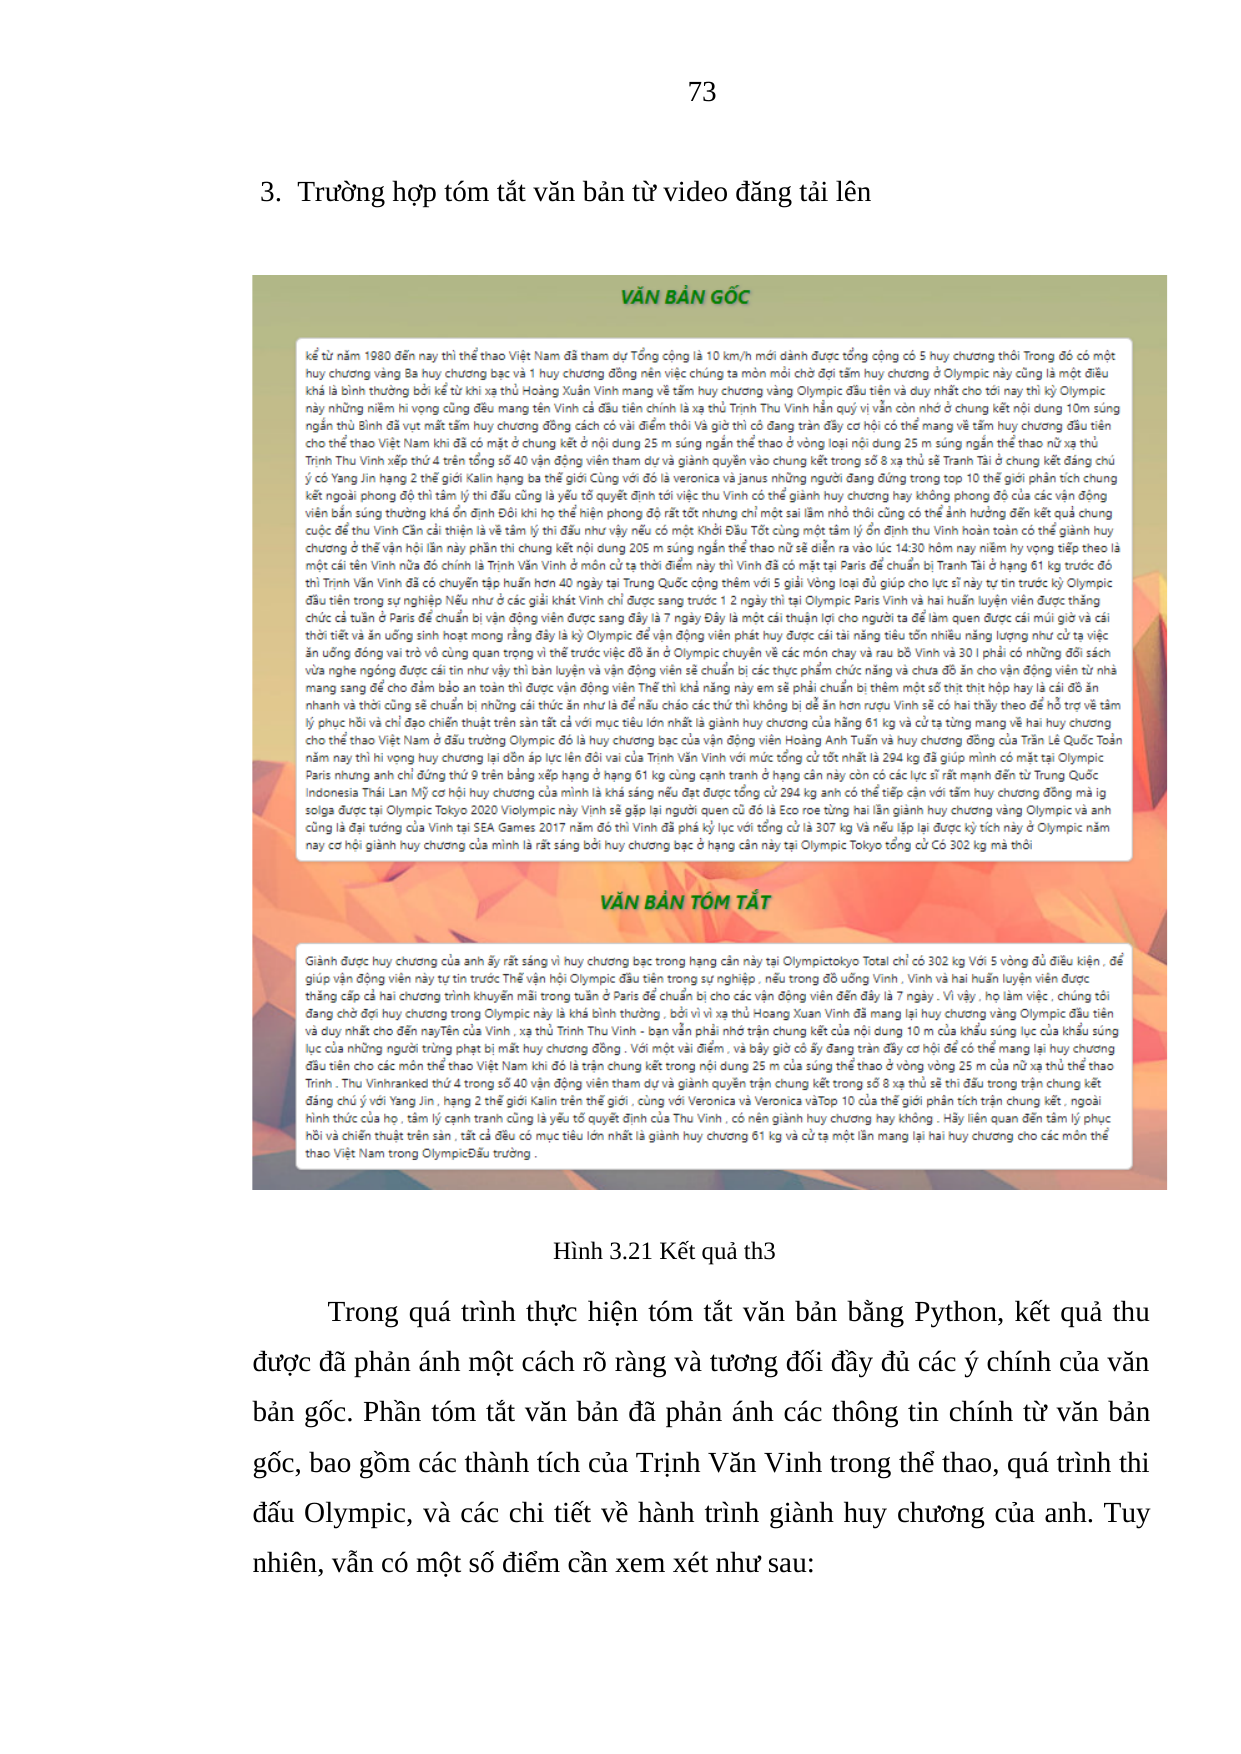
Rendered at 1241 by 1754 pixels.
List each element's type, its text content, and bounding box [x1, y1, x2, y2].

picture [252, 275, 1168, 1190]
list Trường hợp tóm tắt văn bản từ video đăng tải lên [260, 174, 1152, 208]
text Trong quá trình thực hiện tóm tắt văn bản bằng Python, kết quả thu được đã phản ánh một cách rõ ràng và tương đối đầy đủ các ý chính của văn bản gốc. Phần tóm tắt văn bản đã phản ánh các thông tin chính từ văn bản gốc, bao gồm các thành tích của Trịnh Văn Vinh trong thể thao, quá trình thi đấu Olympic, và các chi tiết về hành trình giành huy chương của anh. Tuy nhiên, vẫn có một số điểm cần xem xét như sau: [252, 1294, 1152, 1579]
text Hình 3.21 Kết quả th3 [177, 1236, 1152, 1265]
